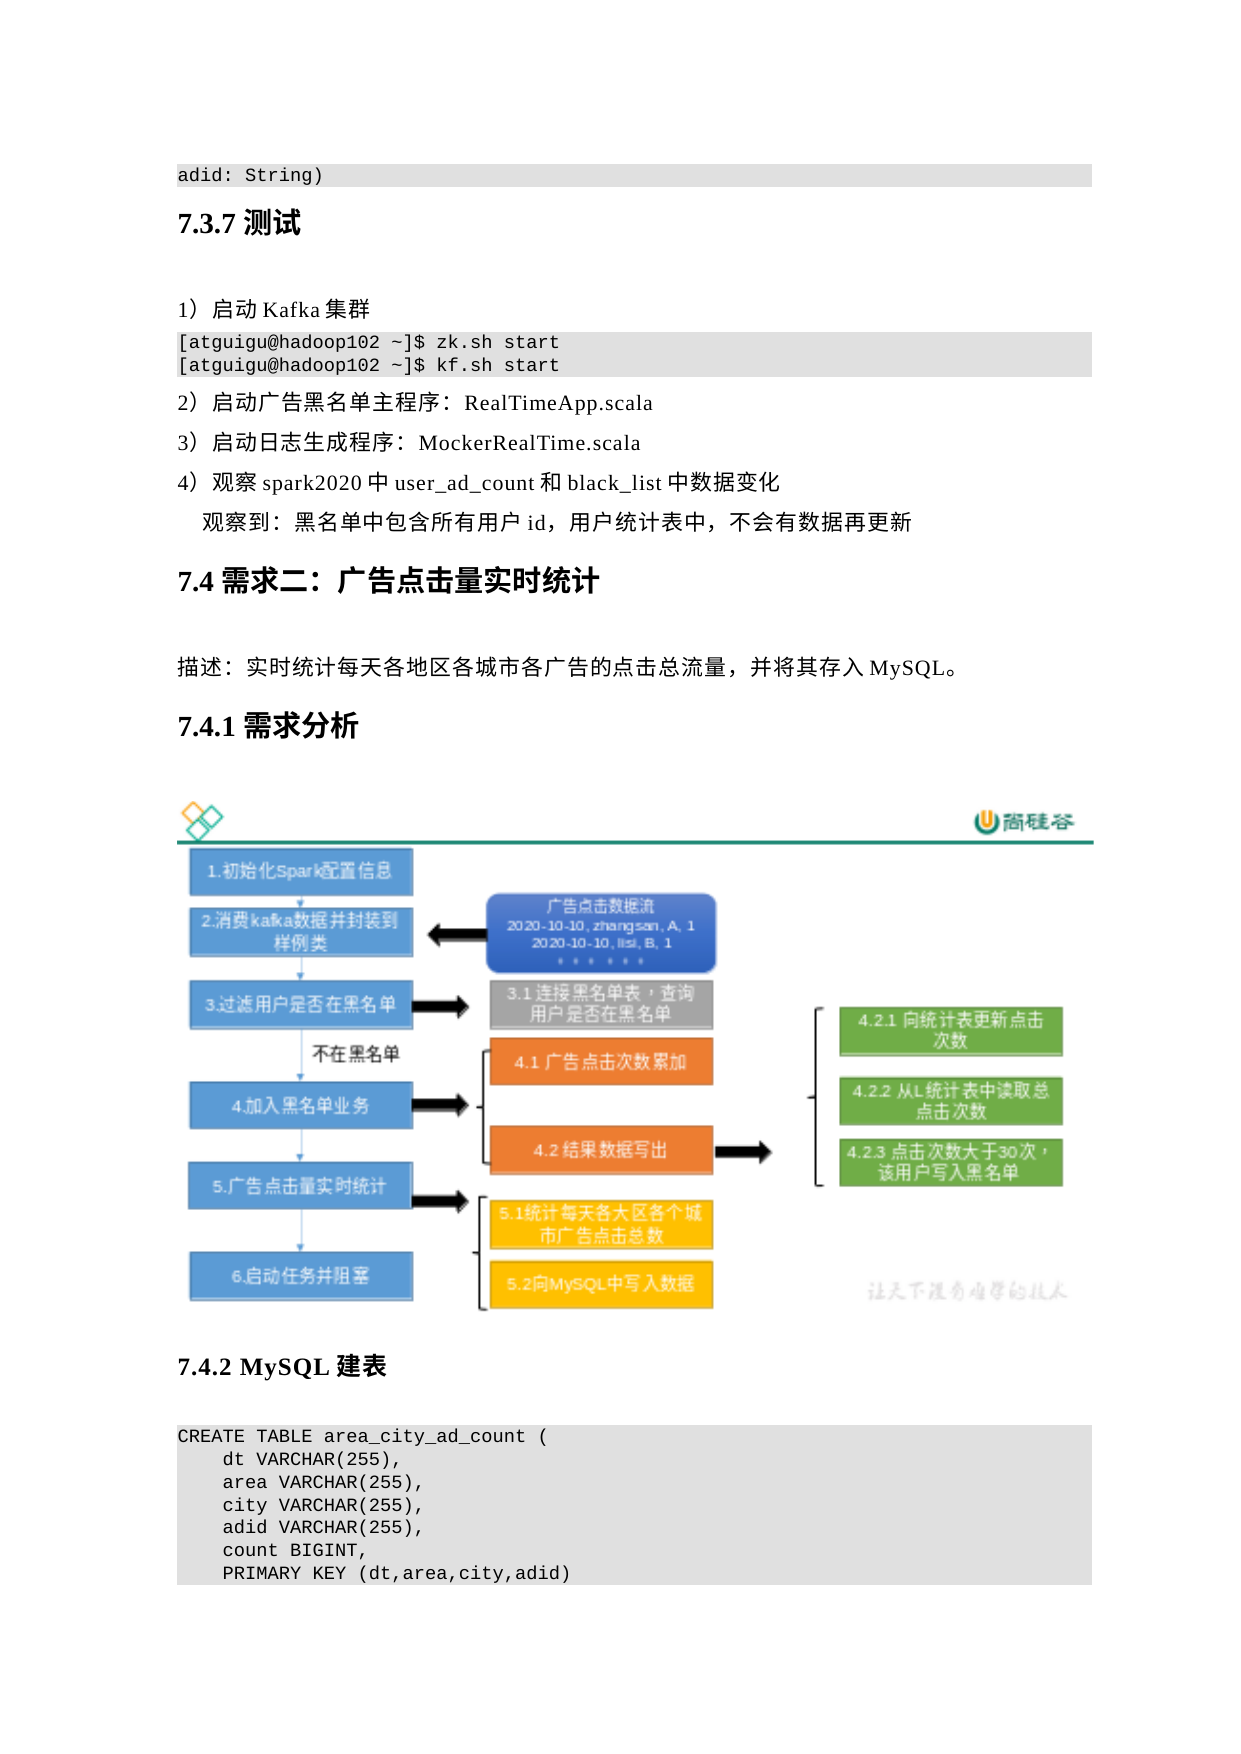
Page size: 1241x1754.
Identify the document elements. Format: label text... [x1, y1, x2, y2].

text [atguigu@hadoop102 ~]$ zk.sh start [177, 332, 1092, 354]
text 描述：实时统计每天各地区各城市各广告的点击总流量，并将其存入MySQL。 [177, 649, 1092, 683]
text [atguigu@hadoop102 ~]$ kf.sh start [177, 354, 1092, 377]
text PRIMARY KEY (dt,area,city,adid) [177, 1562, 1092, 1585]
subtitle 7.4.2 MySQL建表 [177, 1331, 1092, 1399]
text count BIGINT, [177, 1539, 1092, 1562]
text adid VARCHAR(255), [177, 1517, 1092, 1539]
subtitle 7.4.1 需求分析 [177, 689, 1092, 757]
subtitle 7.4 需求二：广告点击量实时统计 [177, 544, 1092, 612]
text CREATE TABLE area_city_ad_count ( [177, 1425, 1092, 1448]
text 1）启动Kafka集群 [177, 291, 1092, 325]
text dt VARCHAR(255), [177, 1448, 1092, 1471]
text city VARCHAR(255), [177, 1494, 1092, 1517]
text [177, 164, 1092, 187]
text area VARCHAR(255), [177, 1471, 1092, 1494]
text 3）启动日志生成程序：MockerRealTime.scala [177, 424, 1092, 458]
text 2）启动广告黑名单主程序：RealTimeApp.scala [177, 384, 1092, 418]
subtitle 7.3.7 测试 [177, 187, 1092, 255]
text 观察到：黑名单中包含所有用户id，用户统计表中，不会有数据再更新 [177, 504, 1092, 538]
text 4）观察spark2020中user_ad_count和black_list中数据变化 [177, 464, 1092, 498]
